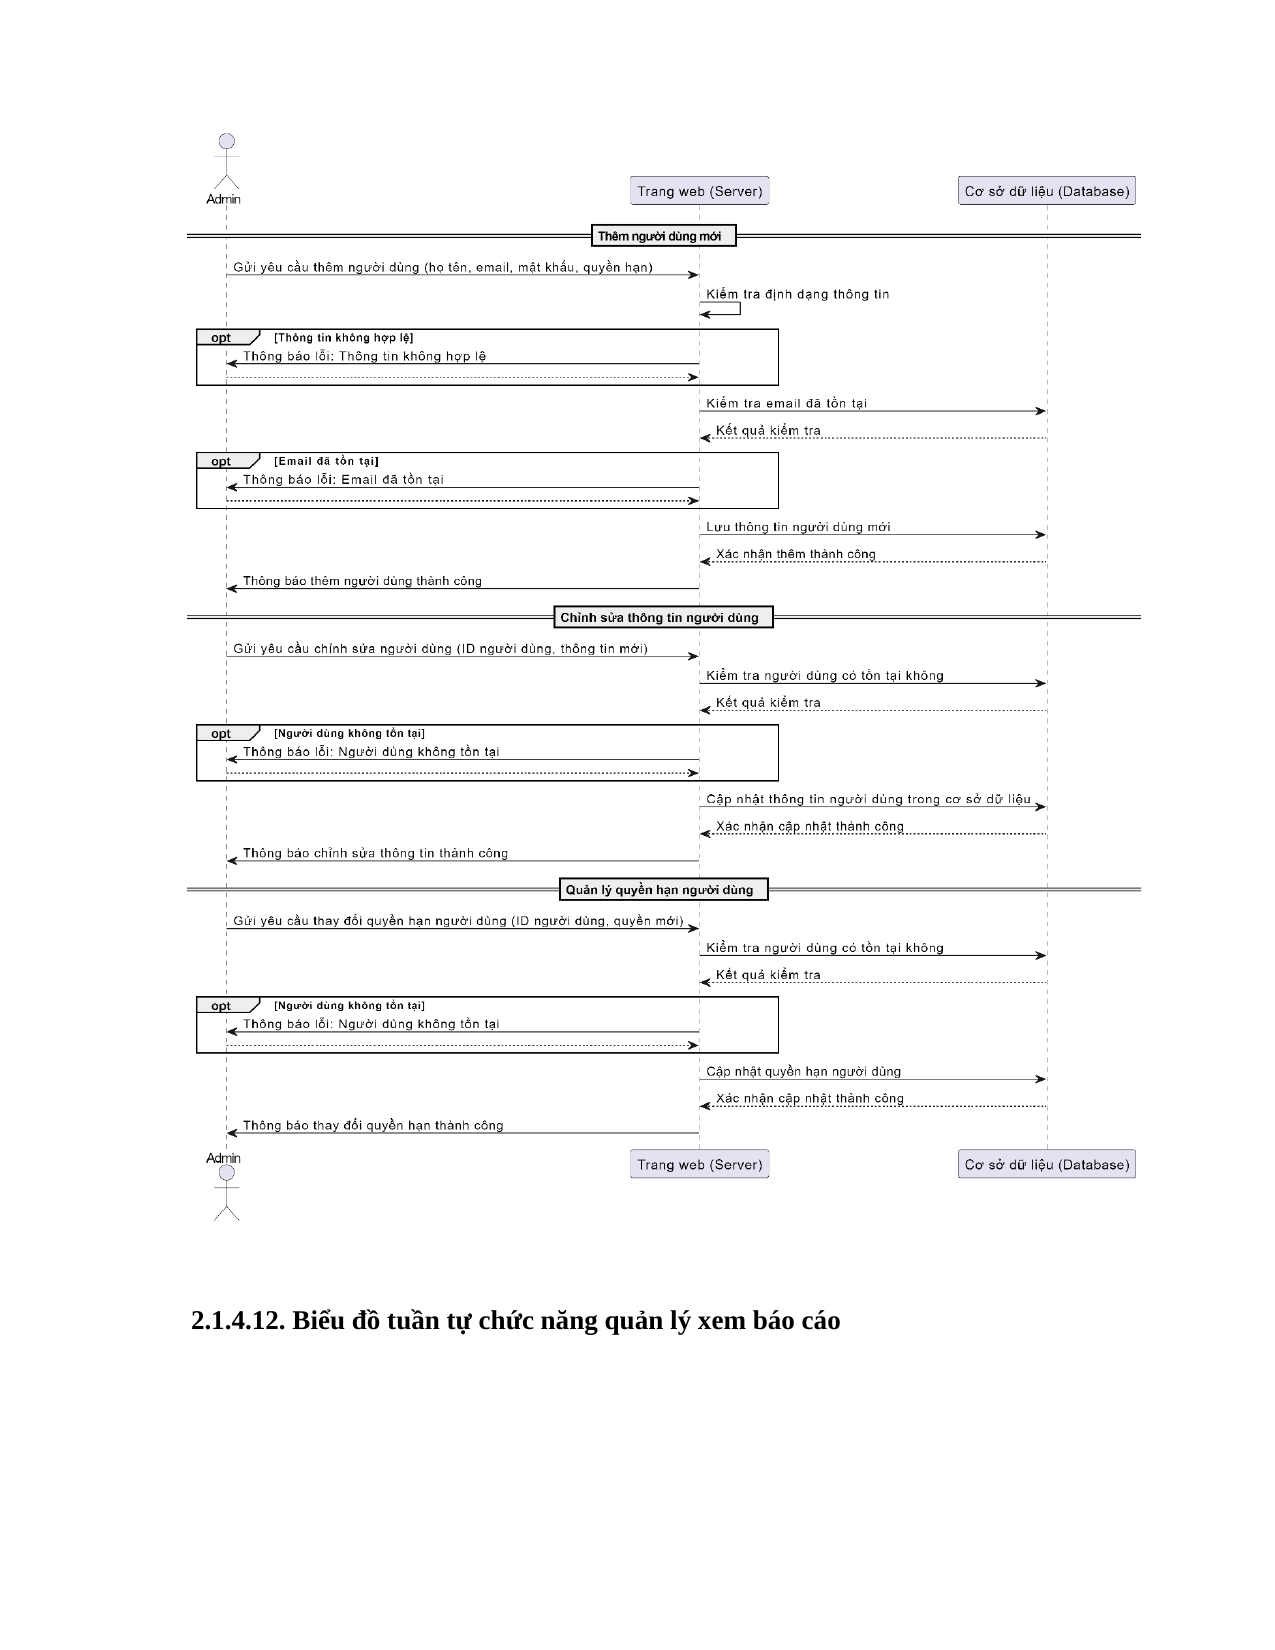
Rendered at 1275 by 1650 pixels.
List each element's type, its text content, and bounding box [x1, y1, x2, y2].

text 2.1.4.12. Biểu đồ tuần tự chức năng quản lý xem báo cáo [177, 1304, 1157, 1335]
picture [177, 118, 1157, 1236]
